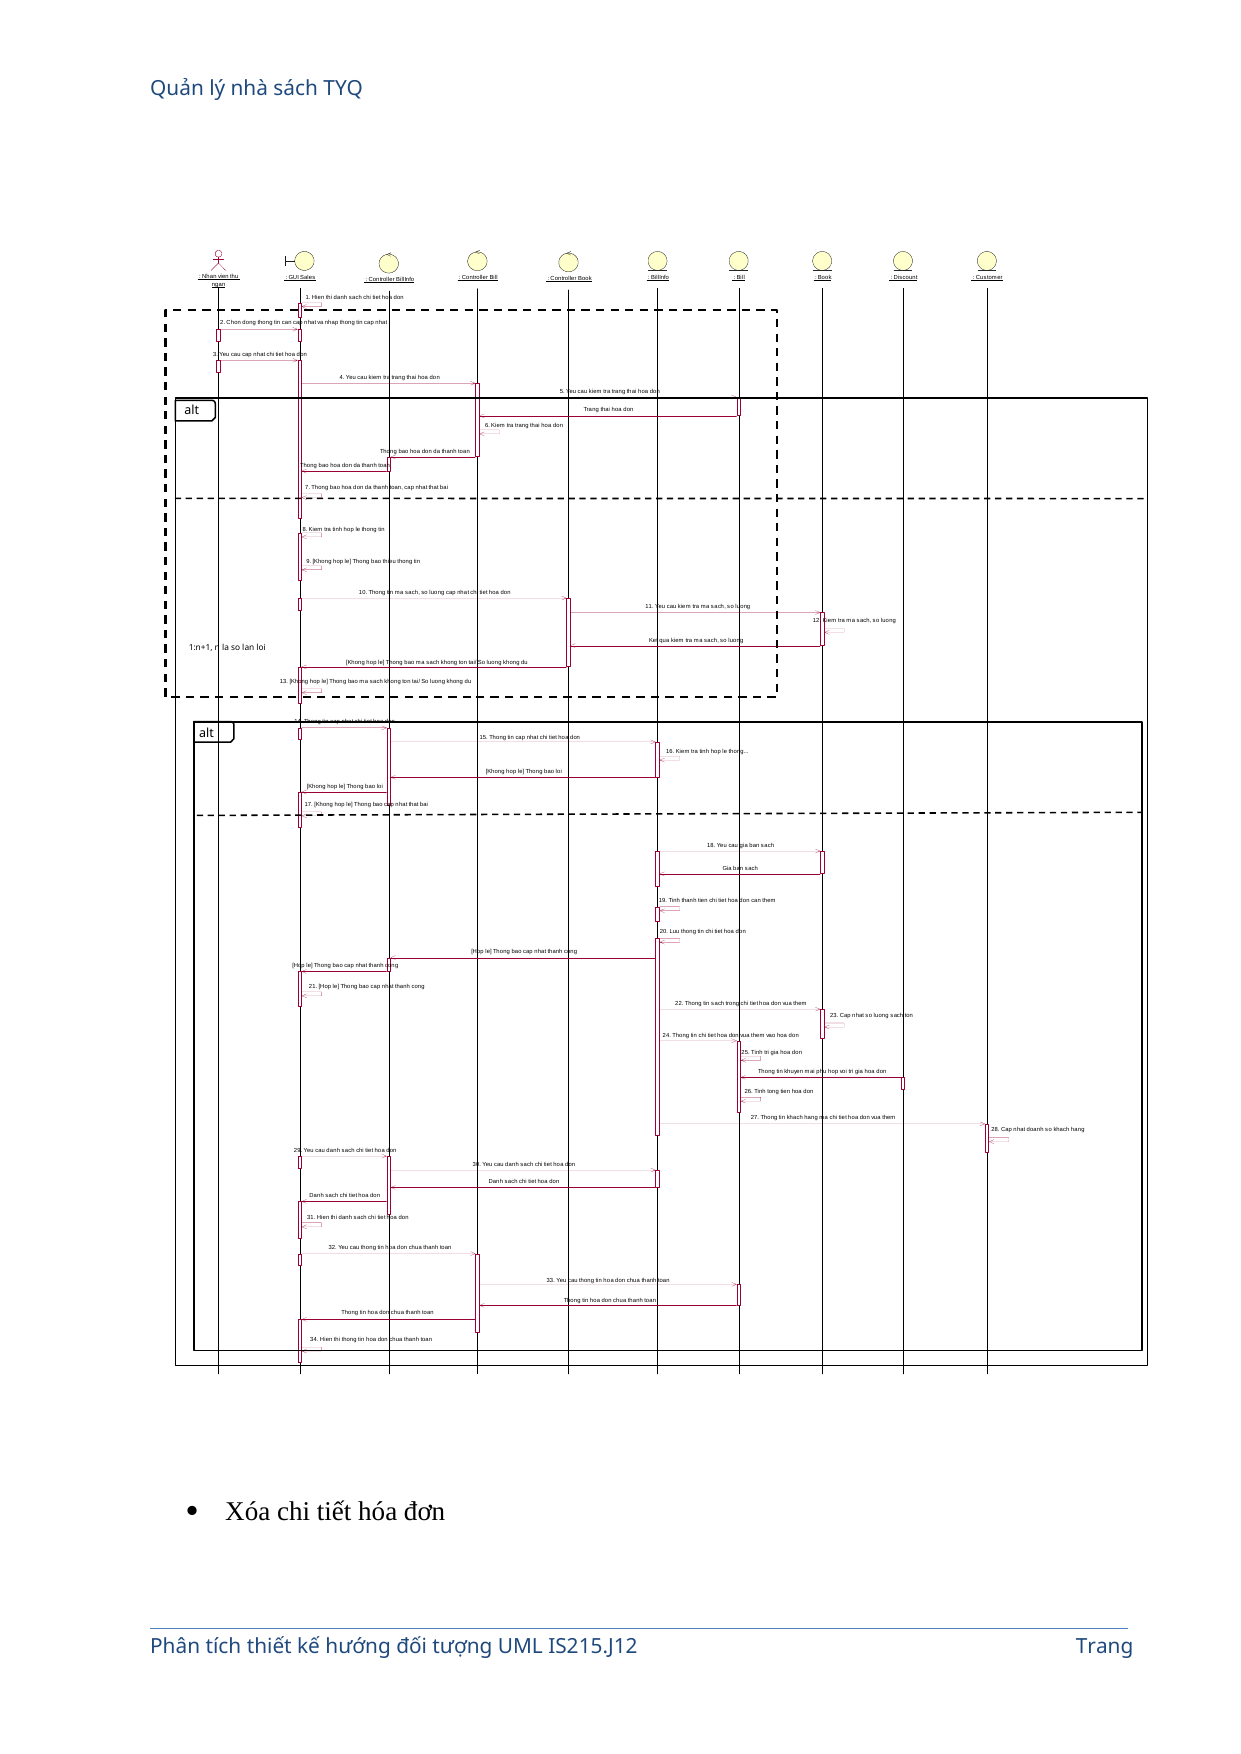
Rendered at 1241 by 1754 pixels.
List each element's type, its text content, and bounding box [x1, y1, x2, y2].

list Xóa chi tiết hóa đơn [187, 1495, 1128, 1526]
